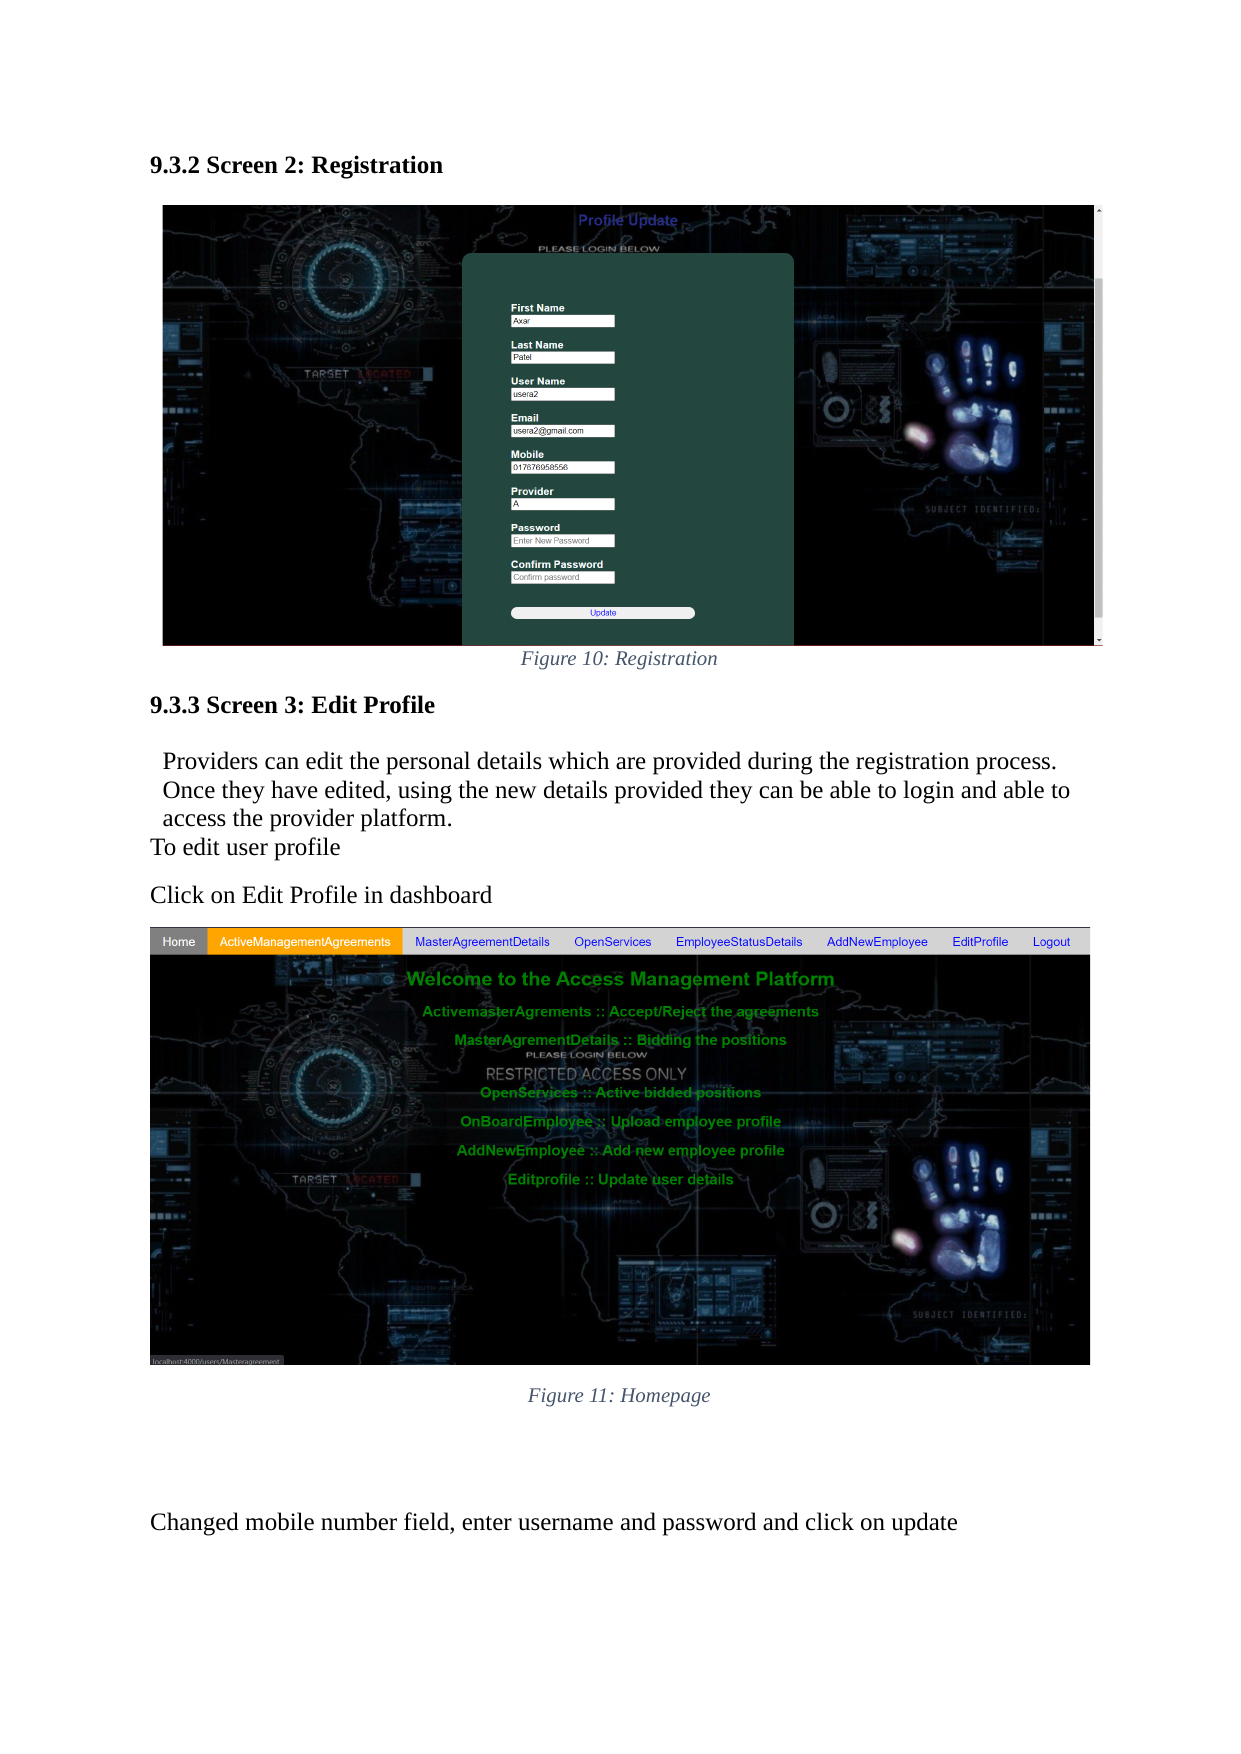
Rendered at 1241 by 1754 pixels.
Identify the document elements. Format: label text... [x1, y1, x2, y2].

picture [162, 205, 1103, 646]
subtitle 9.3.2 Screen 2: Registration [150, 150, 1090, 179]
text Figure 10: Registration [150, 645, 1090, 669]
text Providers can edit the personal details which are provided during the registration process. Once they have edited, using the new details provided they can be able to login and able to access the provider platform. [162, 746, 1090, 832]
text To edit user profile [150, 832, 1090, 861]
text Figure 11: Homepage [150, 1383, 1090, 1407]
picture [150, 927, 1091, 1365]
text Changed mobile number field, enter username and password and click on update [150, 1507, 1090, 1536]
subtitle 9.3.3 Screen 3: Edit Profile [150, 690, 1090, 719]
text Click on Edit Profile in dashboard [150, 880, 1090, 909]
